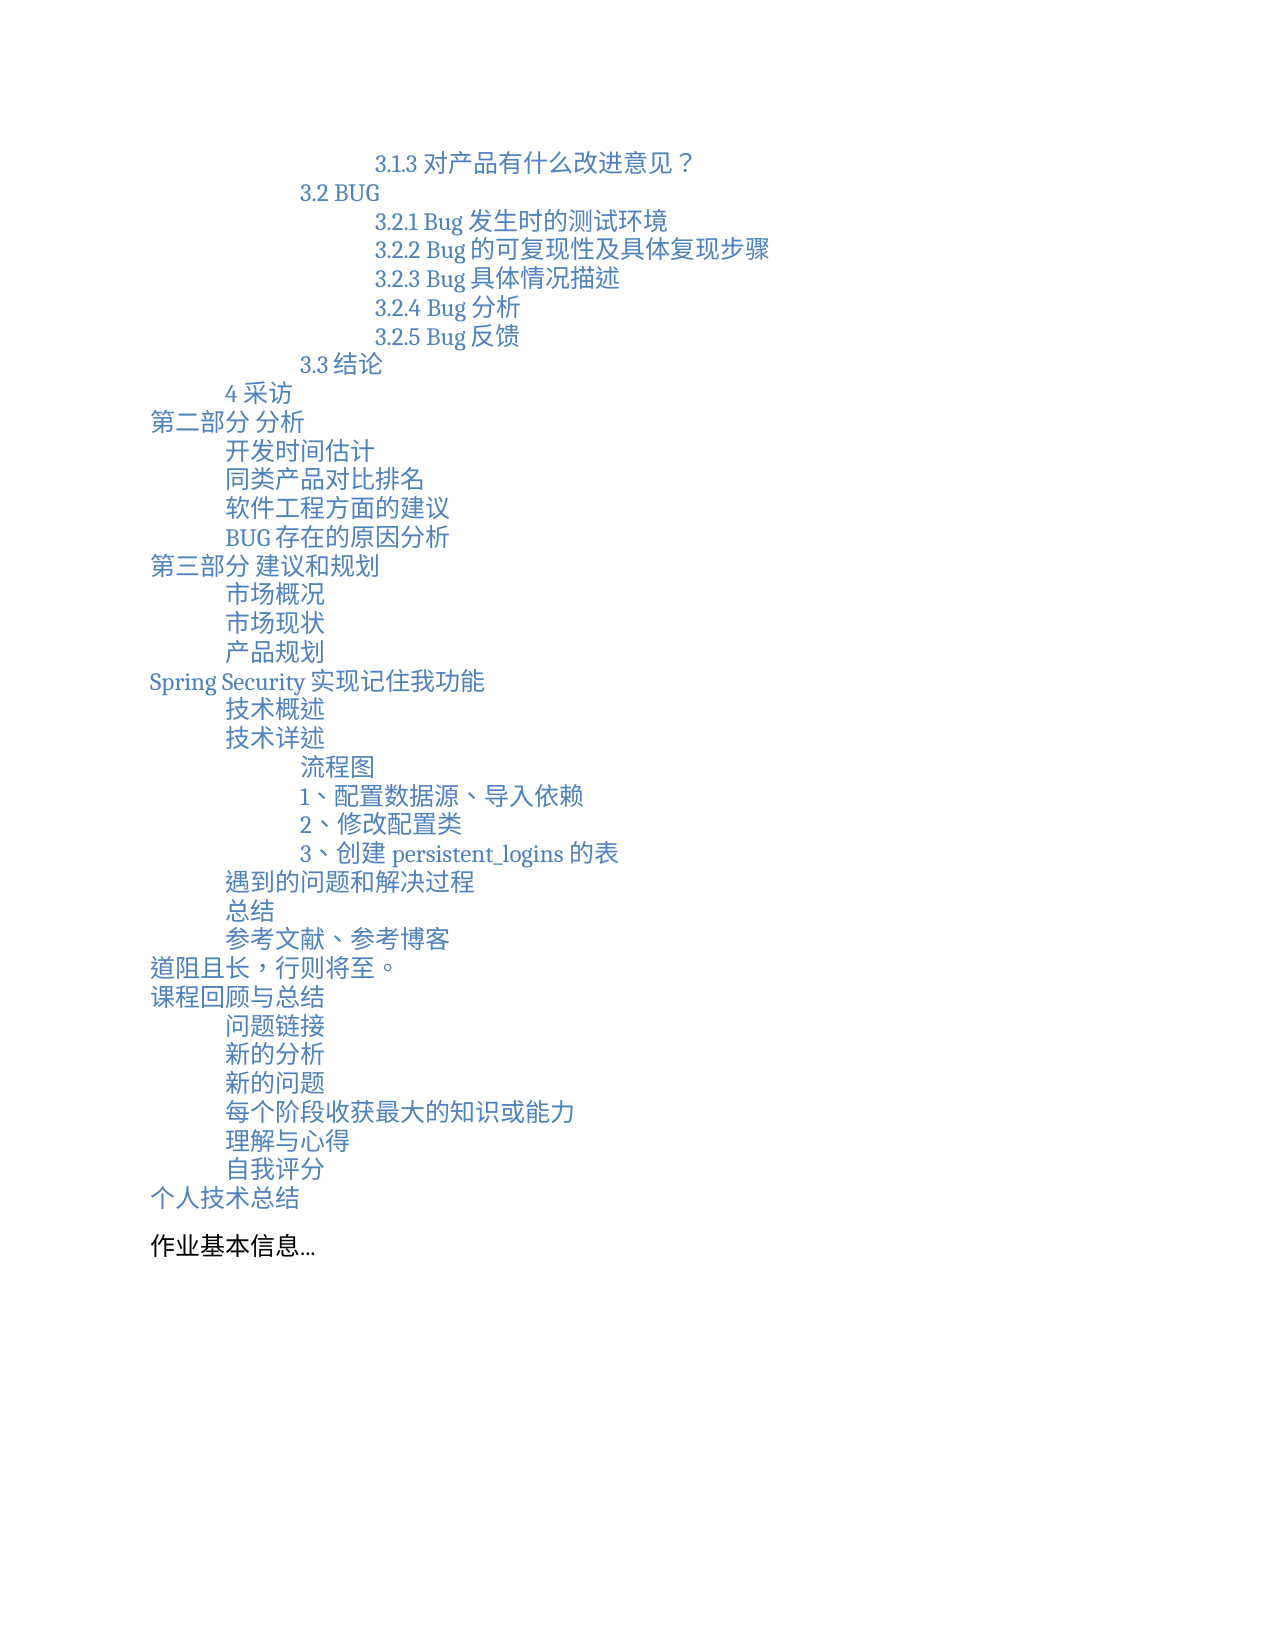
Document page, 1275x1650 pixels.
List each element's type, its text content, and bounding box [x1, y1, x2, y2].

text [150, 150, 1125, 1214]
text 作业基本信息... [150, 1232, 1125, 1261]
